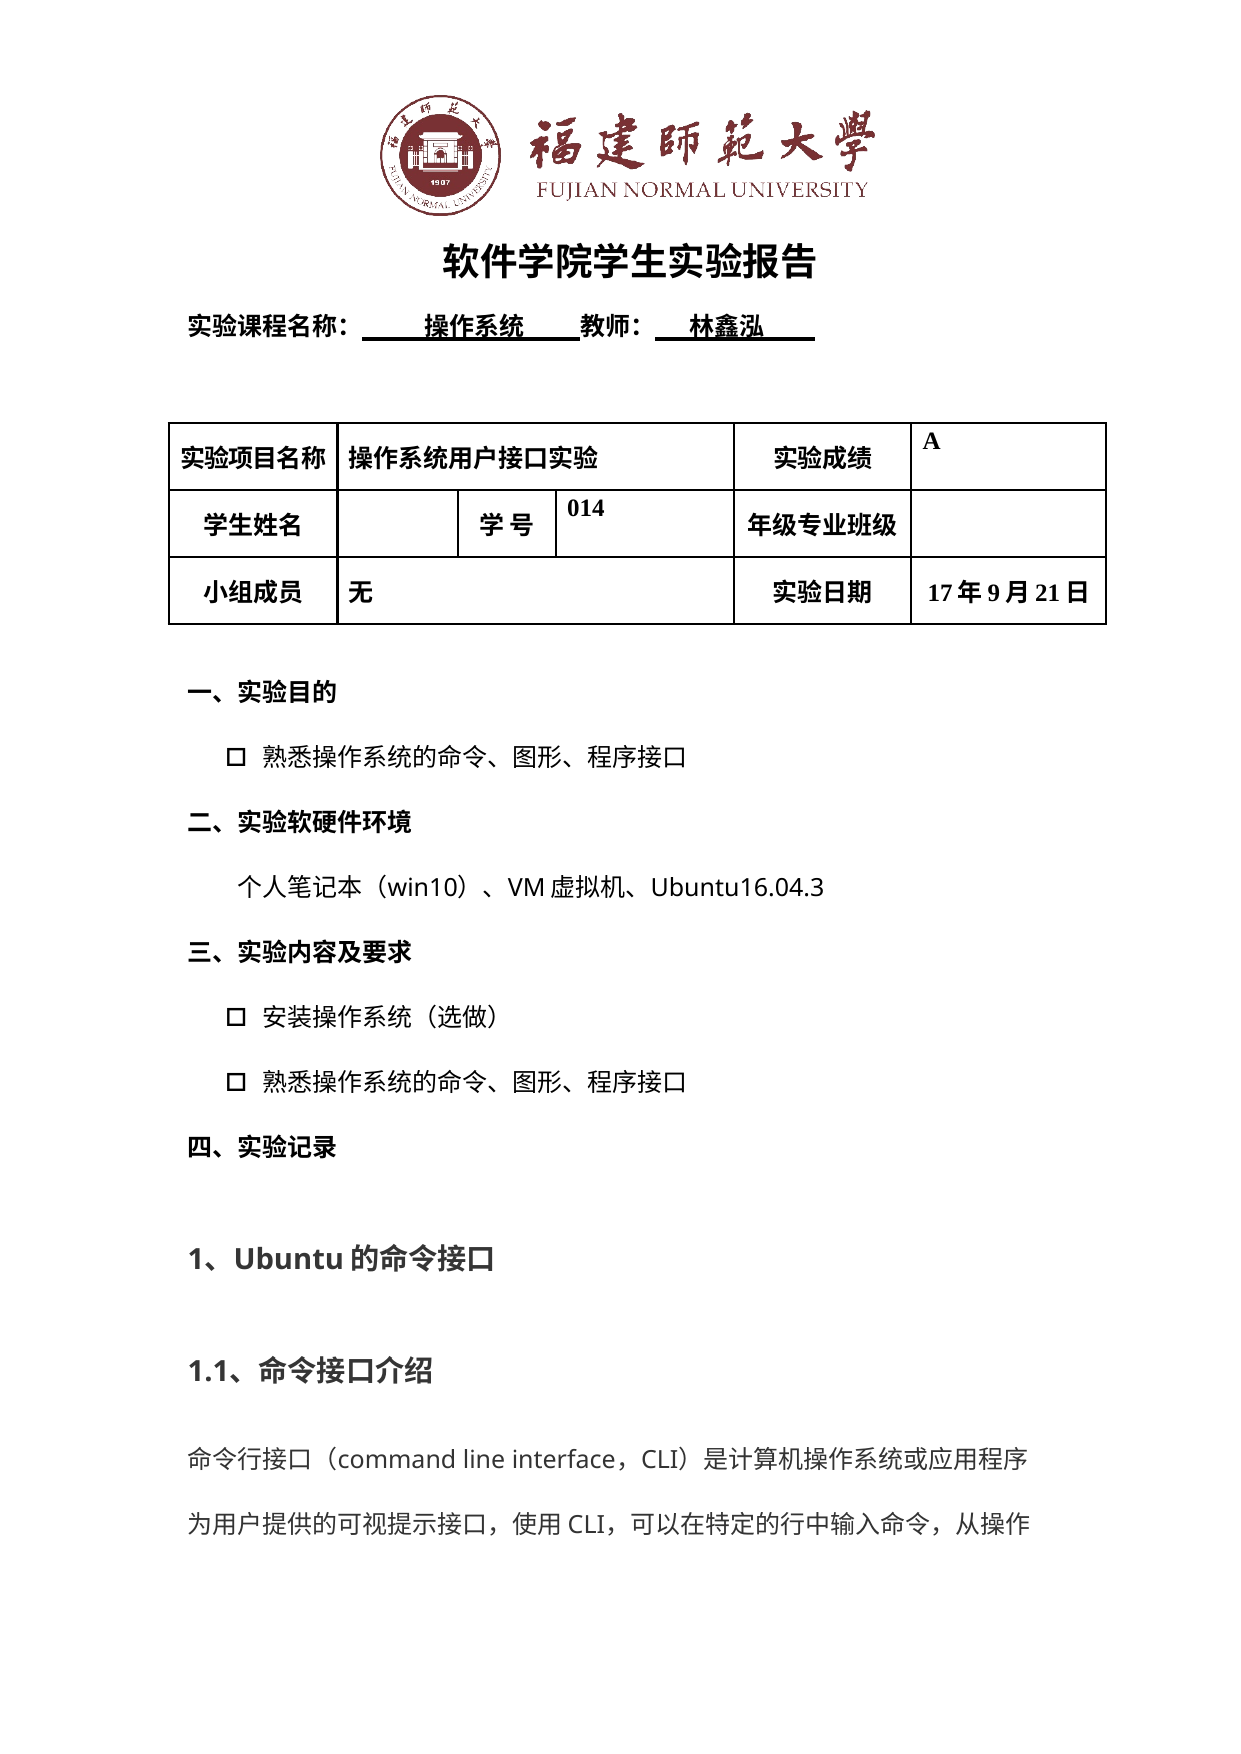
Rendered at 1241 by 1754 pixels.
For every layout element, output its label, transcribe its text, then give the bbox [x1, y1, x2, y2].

table_cell 无 [339, 558, 733, 623]
text 软件学院学生实验报告 [187, 227, 1053, 292]
text 一、实验目的 [187, 658, 1053, 723]
list 熟悉操作系统的命令、图形、程序接口 [225, 723, 1053, 788]
table_header 实验项目名称 [170, 424, 336, 489]
table_cell 学生姓名 [170, 491, 336, 556]
table_cell [912, 491, 1105, 556]
table_cell [339, 491, 457, 556]
table_header A [912, 424, 1105, 489]
table_cell 实验日期 [735, 558, 910, 623]
list 熟悉操作系统的命令、图形、程序接口 [225, 1048, 1053, 1113]
table_cell 小组成员 [170, 558, 336, 623]
text 三、实验内容及要求 [187, 918, 1053, 983]
table_header 实验成绩 [735, 424, 910, 489]
table_cell 17年9月21日 [912, 558, 1105, 623]
table_cell 014 [557, 491, 733, 556]
text 1、Ubuntu的命令接口 [187, 1225, 1053, 1290]
text 二、实验软硬件环境 [187, 788, 1053, 853]
text 1.1、命令接口介绍 [187, 1337, 1053, 1402]
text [187, 1425, 1053, 1555]
table_cell 年级专业班级 [735, 491, 910, 556]
list 安装操作系统（选做） [225, 983, 1053, 1048]
table_header 操作系统用户接口实验 [339, 424, 733, 489]
text 四、实验记录 [187, 1113, 1053, 1178]
text 实验课程名称： 操作系统 教师： 林鑫泓 [187, 292, 1053, 357]
text 个人笔记本（win10）、VM虚拟机、Ubuntu16.04.3 [187, 853, 1053, 918]
picture [357, 54, 883, 239]
table_cell 学 号 [459, 491, 555, 556]
